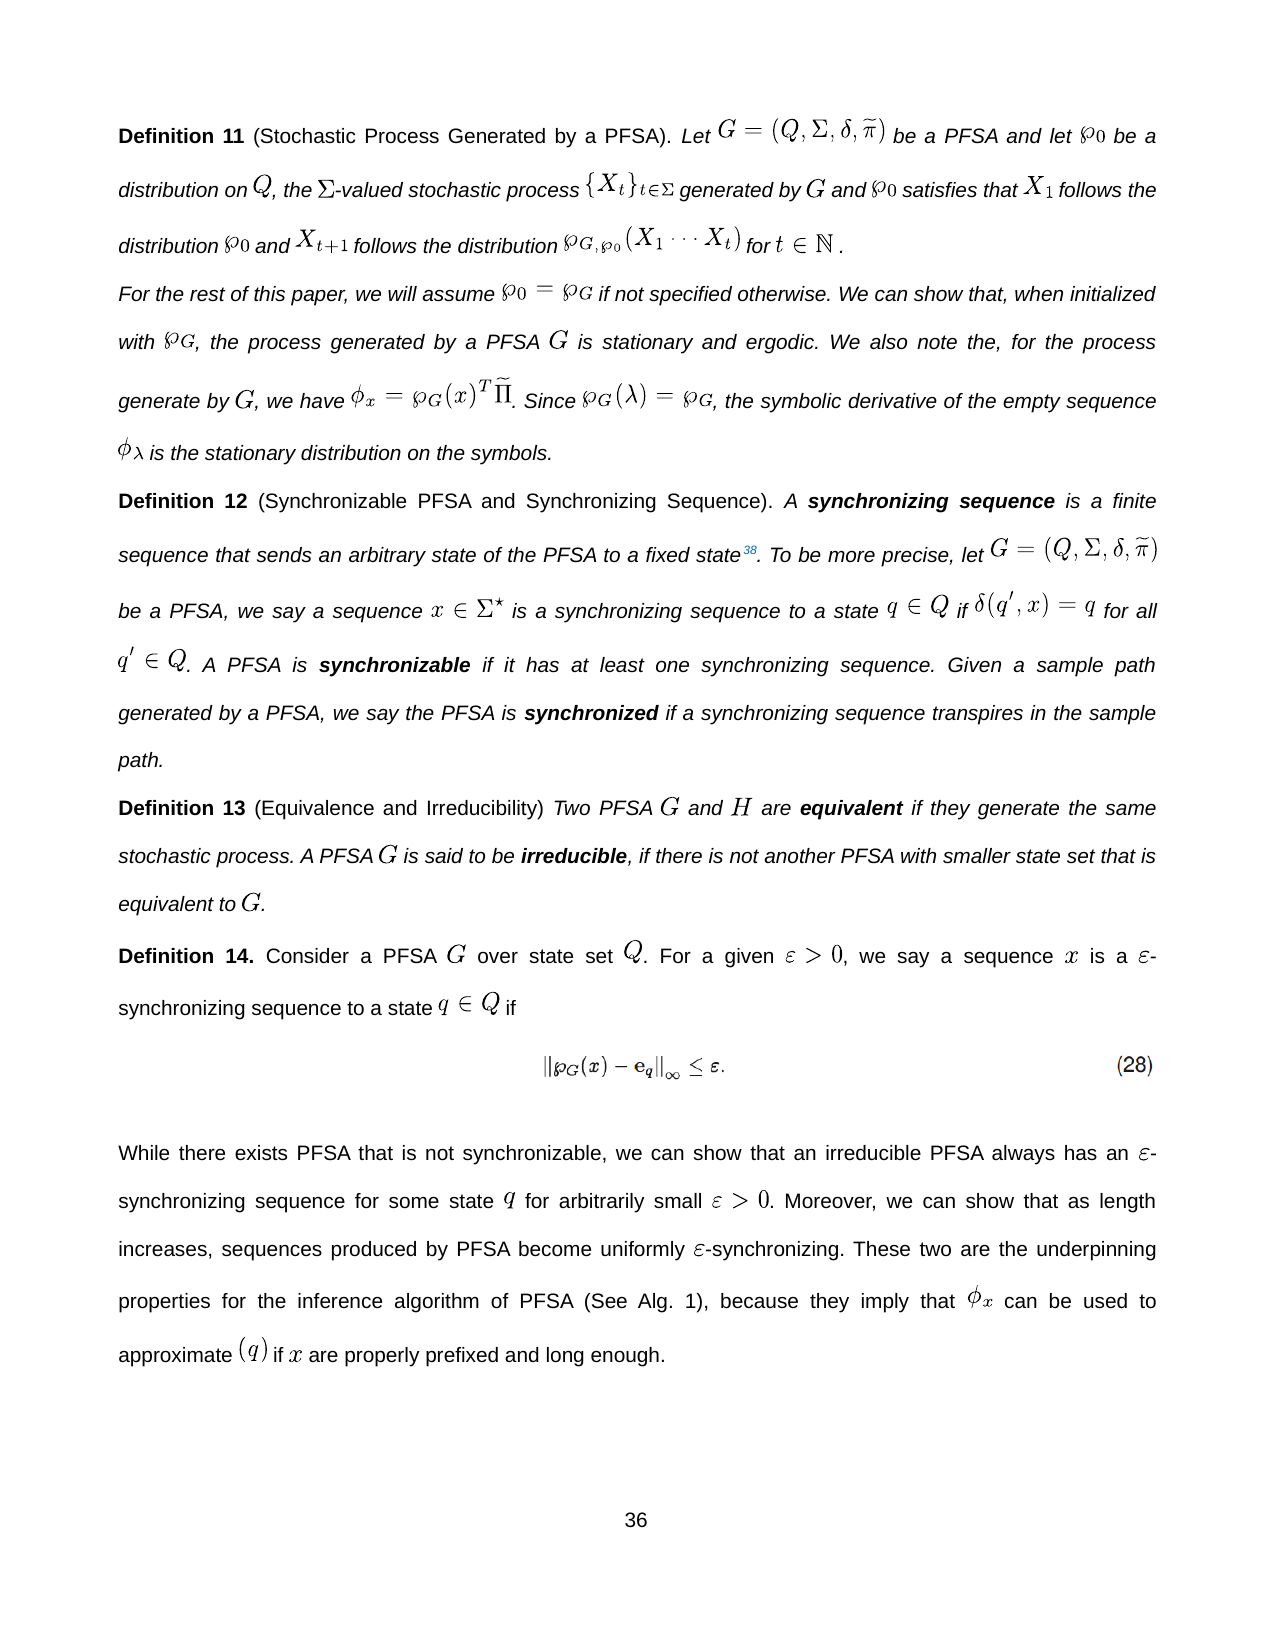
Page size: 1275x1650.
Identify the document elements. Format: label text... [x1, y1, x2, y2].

text Definition 11 (Stochastic Process Generated by a PFSA). Let be a PFSA and let be a distribution on , the -valued stochastic process generated by and satisfies that follows the distribution and follows the distribution for . [118, 118, 1157, 258]
text Definition 12 (Synchronizable PFSA and Synchronizing Sequence). A synchronizing sequence is a finite sequence that sends an arbitrary state of the PFSA to a fixed state38. To be more precise, let be a PFSA, we say a sequence is a synchronizing sequence to a state if for all . A PFSA is synchronizable if it has at least one synchronizing sequence. Given a sample path generated by a PFSA, we say the PFSA is synchronized if a synchronizing sequence transpires in the sample path. [118, 489, 1157, 772]
text Definition 14. Consider a PFSA over state set . For a given , we say a sequence is a -synchronizing sequence to a state if [118, 940, 1157, 1019]
text For the rest of this paper, we will assume if not specified otherwise. We can show that, when initialized with , the process generated by a PFSA is stationary and ergodic. We also note the, for the process generate by , we have . Since , the symbolic derivative of the empty sequence is the stationary distribution on the symbols. [118, 282, 1157, 465]
text Definition 13 (Equivalence and Irreducibility) Two PFSA and are equivalent if they generate the same stochastic process. A PFSA is said to be irreducible, if there is not another PFSA with smaller state set that is equivalent to . [118, 796, 1157, 916]
picture [118, 1043, 1157, 1094]
text While there exists PFSA that is not synchronizable, we can show that an irreducible PFSA always has an -synchronizing sequence for some state for arbitrarily small . Moreover, we can show that as length increases, sequences produced by PFSA become uniformly -synchronizing. These two are the underpinning properties for the inference algorithm of PFSA (See Alg. 1), because they imply that can be used to approximate if are properly prefixed and long enough. [118, 1094, 1157, 1367]
